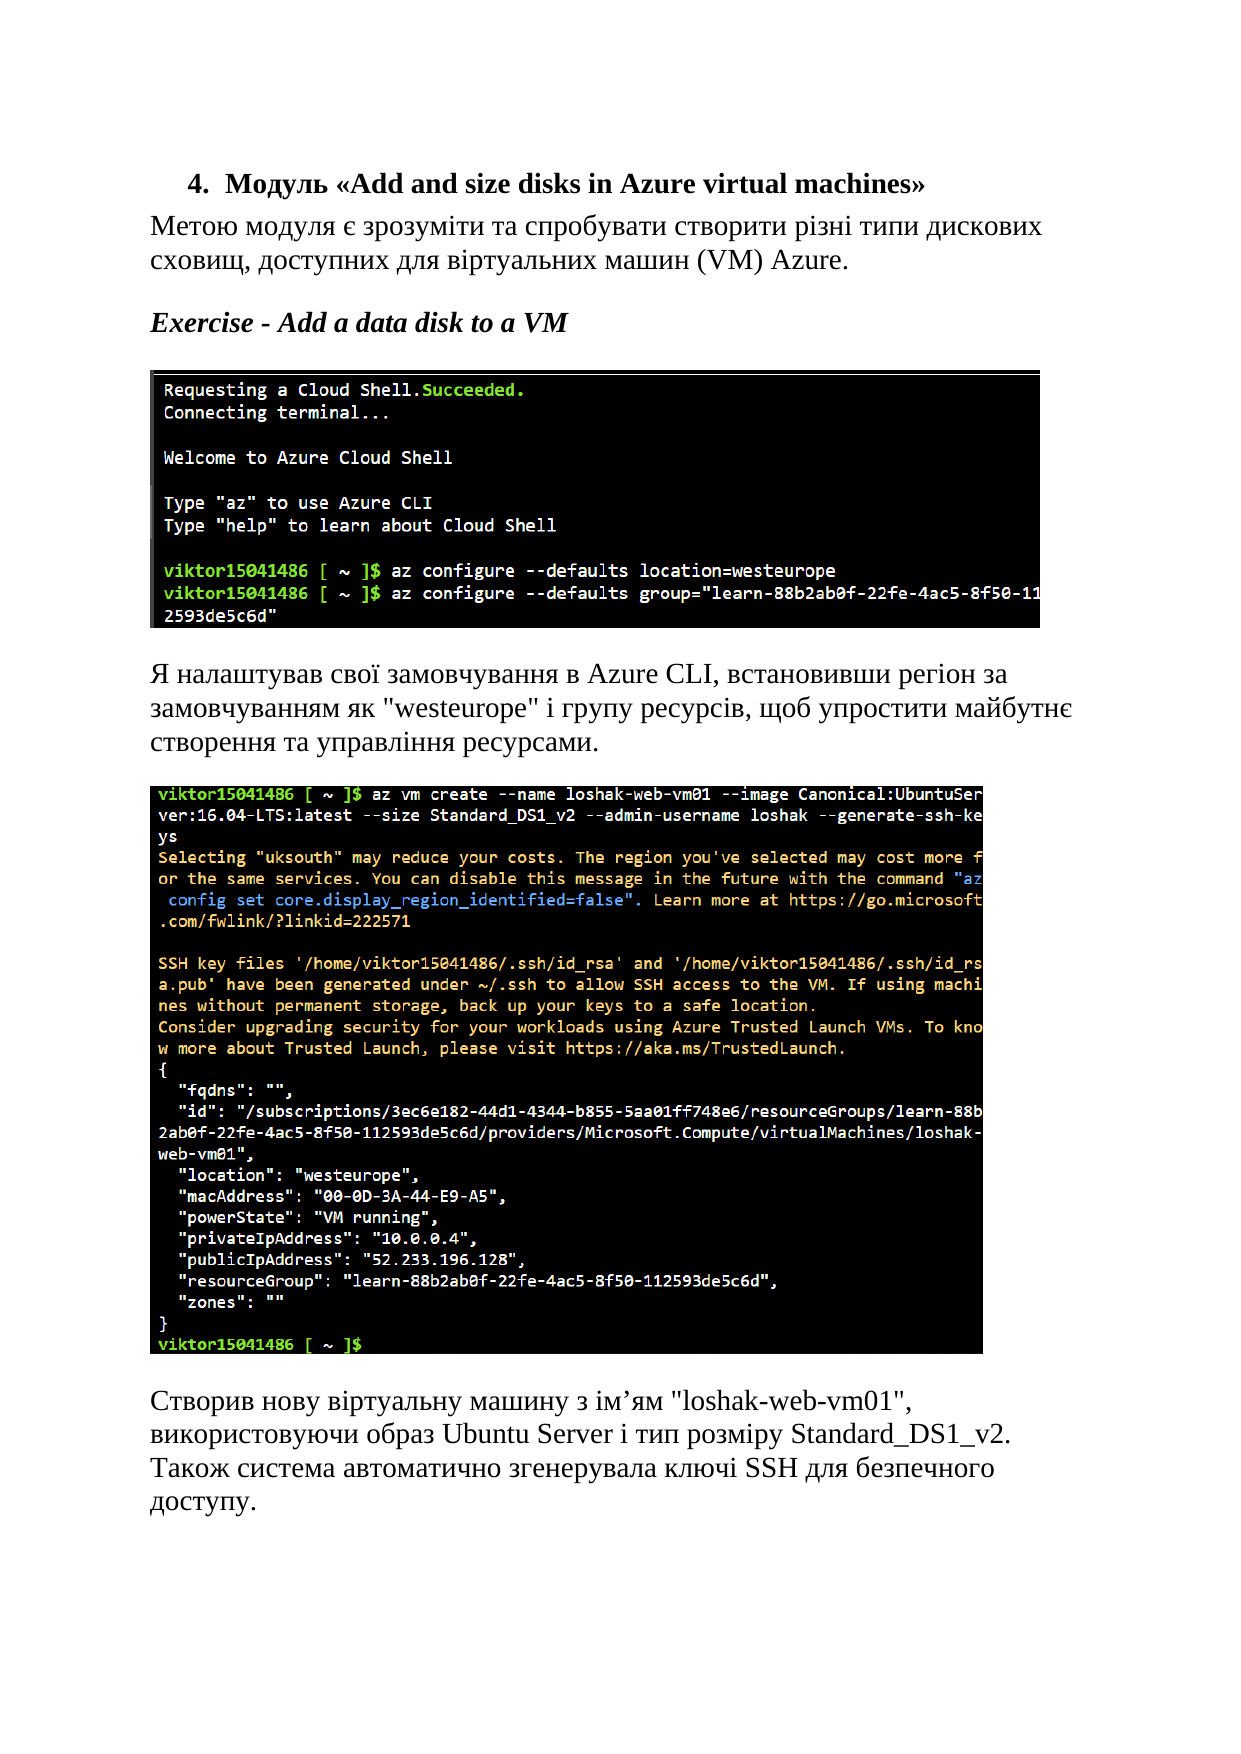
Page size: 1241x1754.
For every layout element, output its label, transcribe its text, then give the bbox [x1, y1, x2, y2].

picture [150, 786, 984, 1354]
text Я налаштував свої замовчування в Azure CLI, встановивши регіон за замовчуванням як "westeurope" і групу ресурсів, щоб упростити майбутнє створення та управління ресурсами. [150, 657, 1090, 757]
picture [150, 370, 1040, 628]
subtitle Exercise - Add a data disk to a VM [150, 305, 1090, 338]
text Створив нову віртуальну машину з ім’ям "loshak-web-vm01", використовуючи образ Ubuntu Server і тип розміру Standard_DS1_v2. Також система автоматично згенерувала ключі SSH для безпечного доступу. [150, 1383, 1090, 1517]
text Метою модуля є зрозуміти та спробувати створити різні типи дискових сховищ, доступних для віртуальних машин (VM) Azure. [150, 208, 1090, 276]
subtitle Модуль «Add and size disks in Azure virtual machines» [187, 167, 1090, 200]
